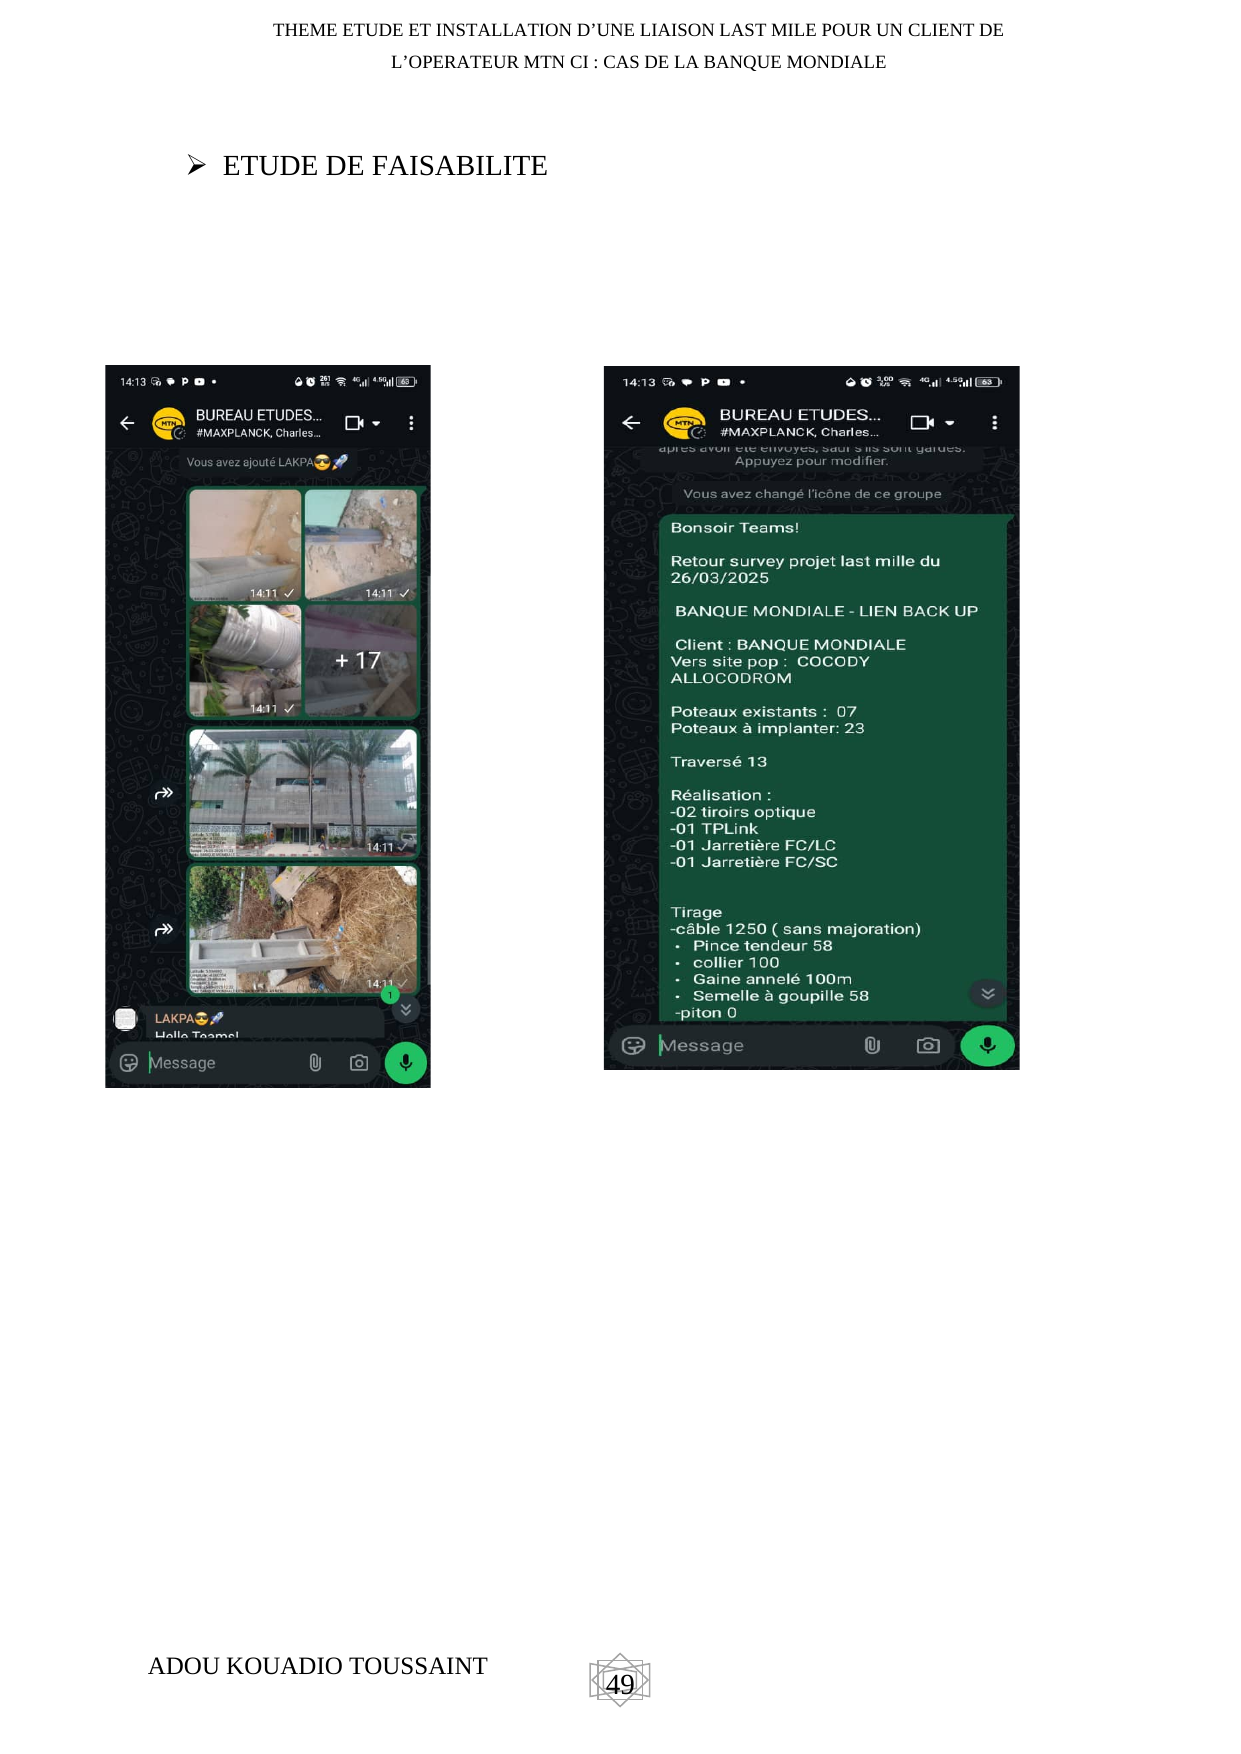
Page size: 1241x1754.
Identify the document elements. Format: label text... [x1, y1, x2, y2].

picture [105, 365, 431, 1088]
list ETUDE DE FAISABILITE [185, 148, 1093, 181]
picture [603, 366, 1020, 1070]
